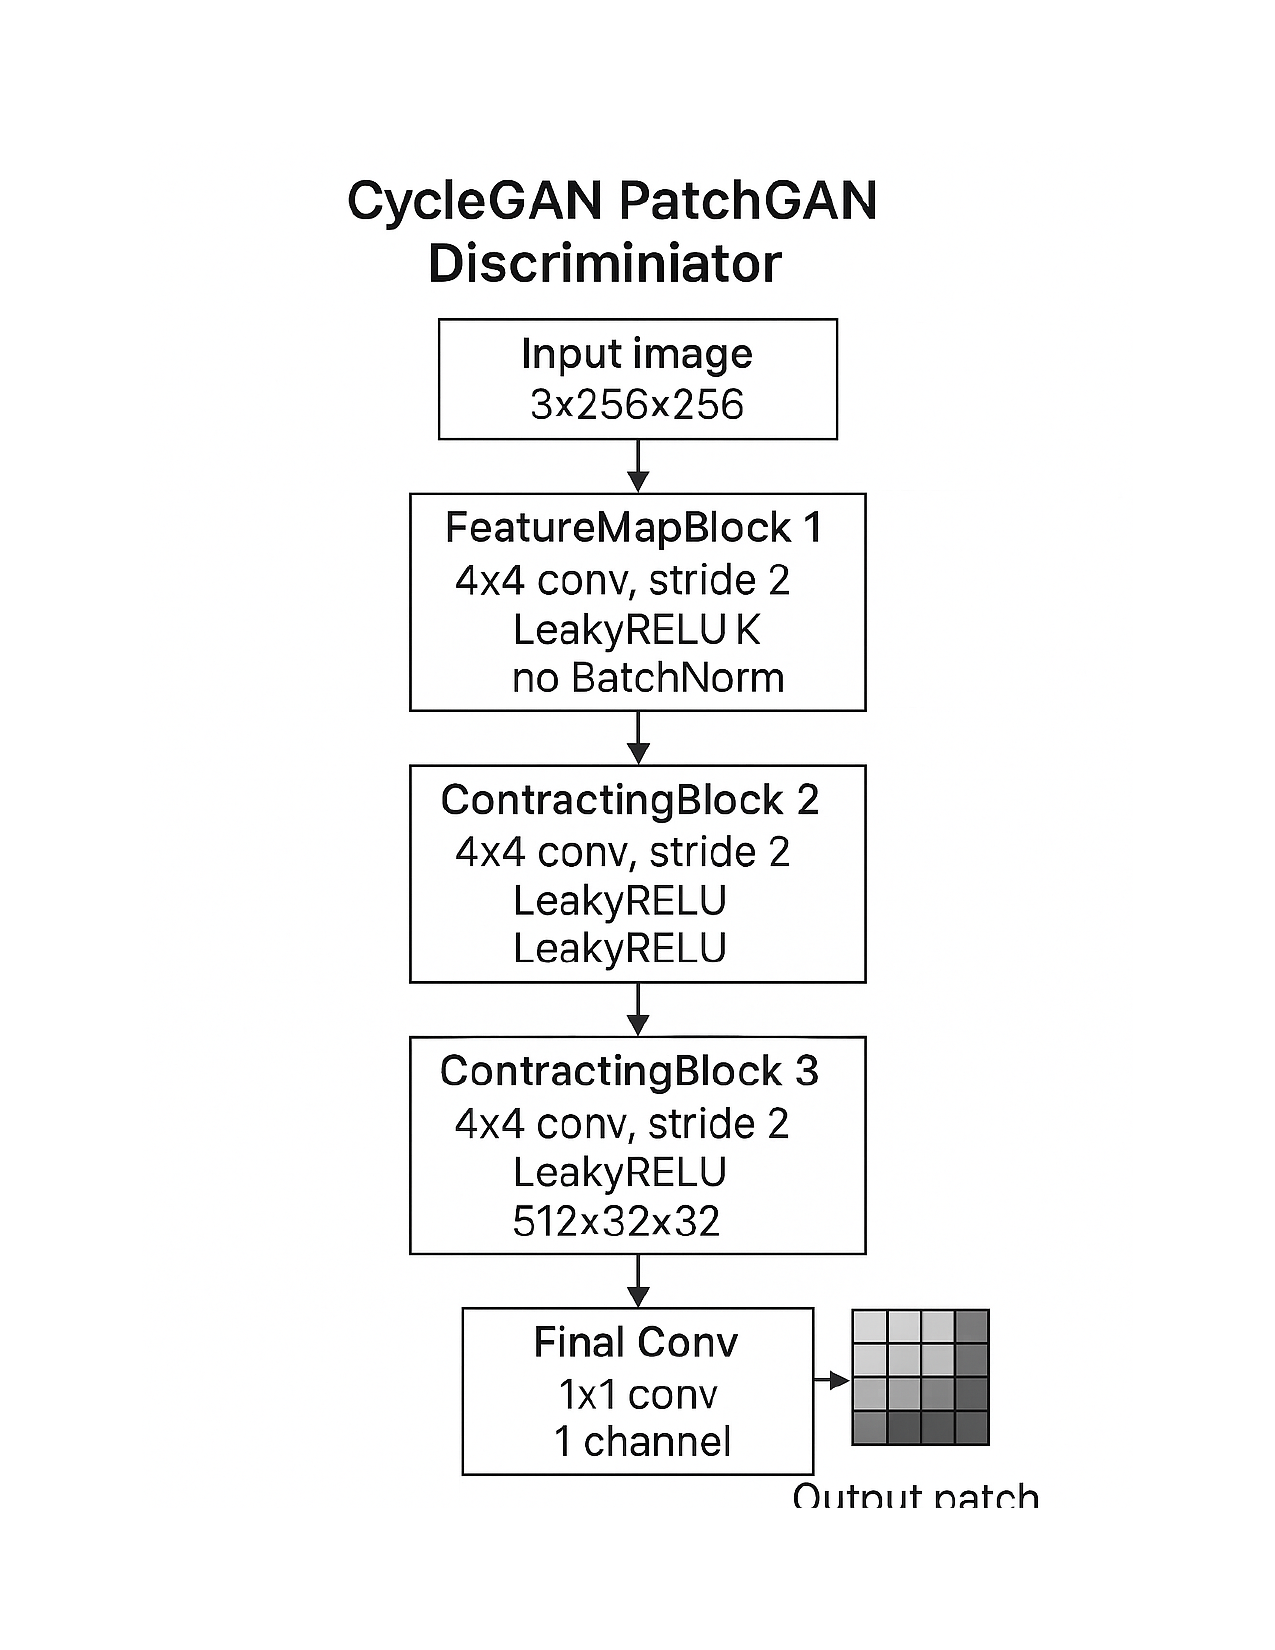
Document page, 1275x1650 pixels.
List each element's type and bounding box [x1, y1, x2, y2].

picture [142, 142, 1133, 1508]
